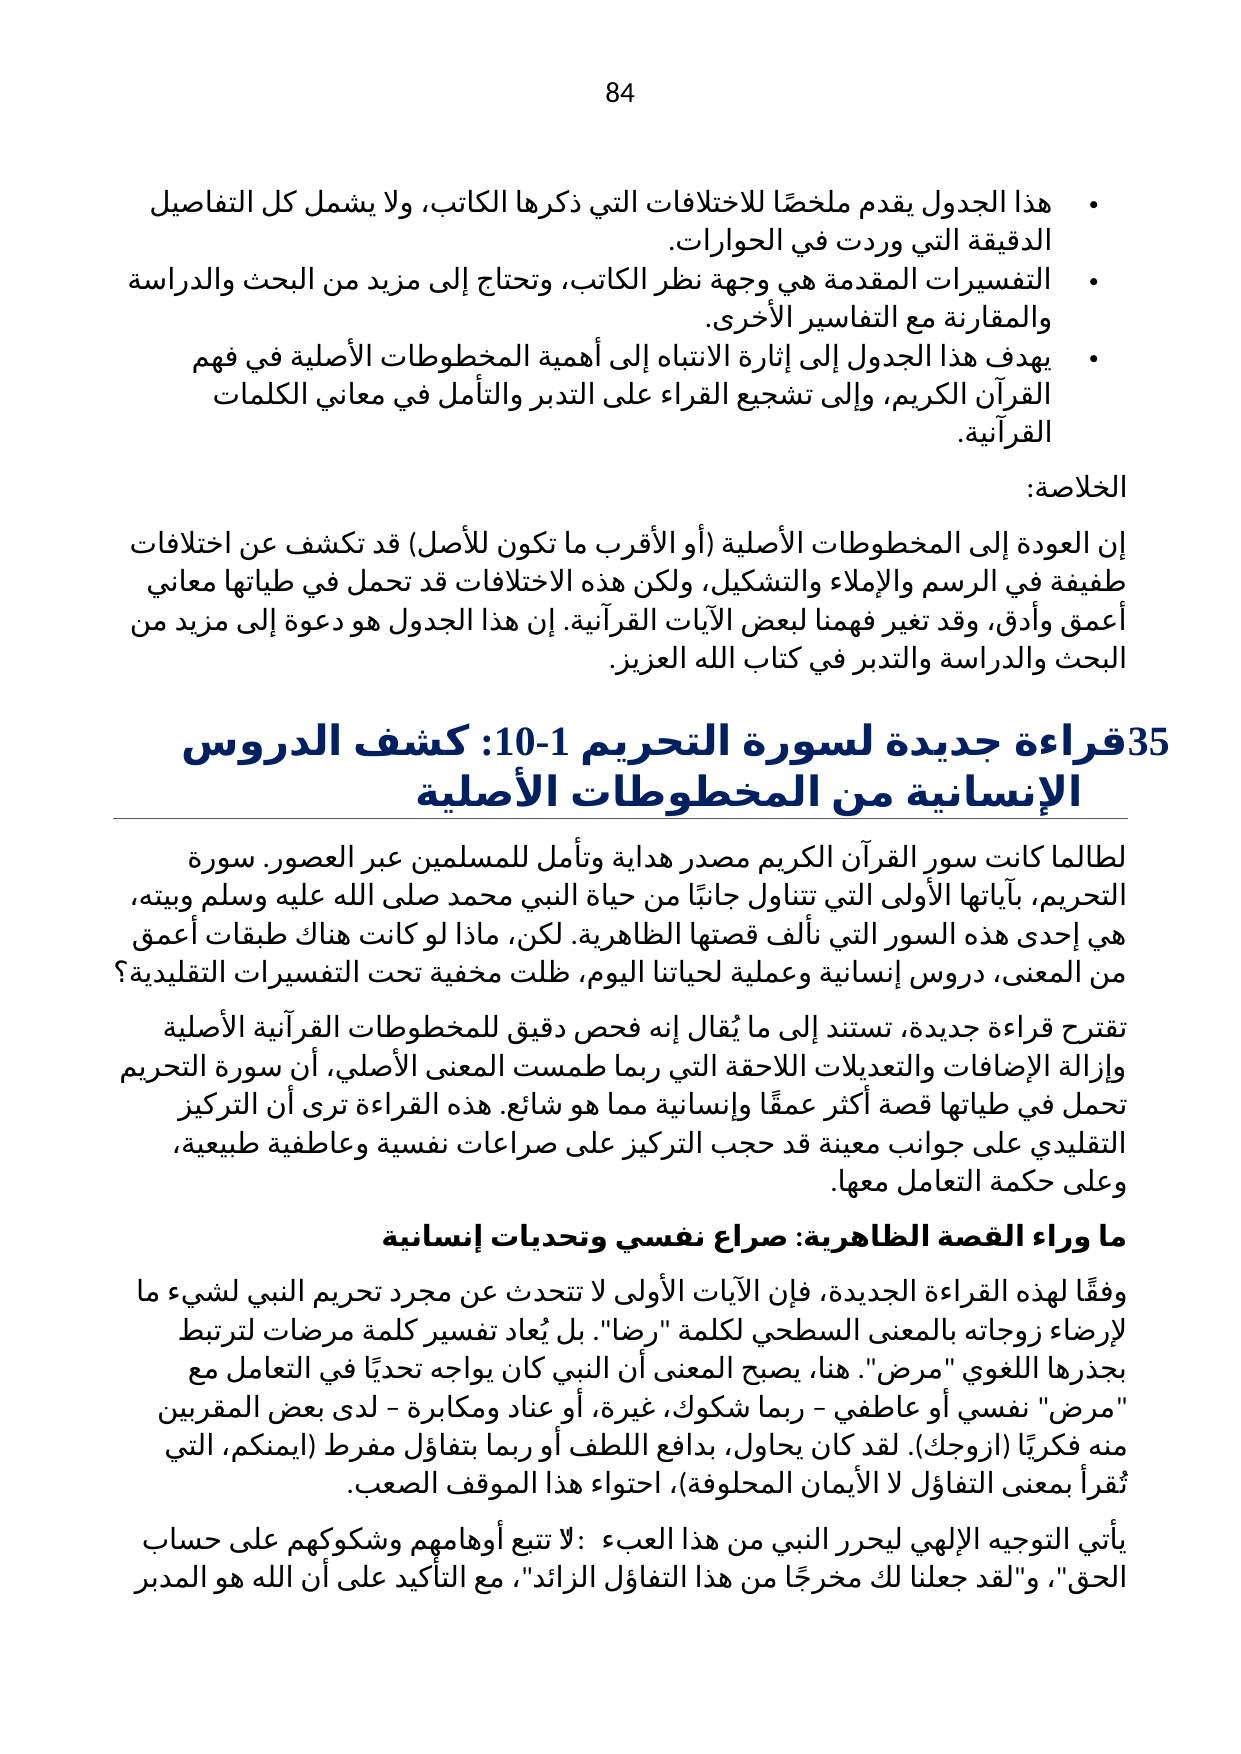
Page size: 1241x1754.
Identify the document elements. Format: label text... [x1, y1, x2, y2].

text الخلاصة: [112, 469, 1128, 505]
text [112, 1521, 1128, 1595]
list التفسيرات المقدمة هي وجهة نظر الكاتب، وتحتاج إلى مزيد من البحث والدراسة والمقارنة مع التفاسير الأخرى. [112, 261, 1090, 335]
text إن العودة إلى المخطوطات الأصلية (أو الأقرب ما تكون للأصل) قد تكشف عن اختلافات طفيفة في الرسم والإملاء والتشكيل، ولكن هذه الاختلافات قد تحمل في طياتها معاني أعمق وأدق، وقد تغير فهمنا لبعض الآيات القرآنية. إن هذا الجدول هو دعوة إلى مزيد من البحث والدراسة والتدبر في كتاب الله العزيز. [112, 525, 1128, 676]
list يهدف هذا الجدول إلى إثارة الانتباه إلى أهمية المخطوطات الأصلية في فهم القرآن الكريم، وإلى تشجيع القراء على التدبر والتأمل في معاني الكلمات القرآنية. [112, 338, 1090, 450]
text وفقًا لهذه القراءة الجديدة، فإن الآيات الأولى لا تتحدث عن مجرد تحريم النبي لشيء ما لإرضاء زوجاته بالمعنى السطحي لكلمة "رضا". بل يُعاد تفسير كلمة مرضات لترتبط بجذرها اللغوي "مرض". هنا، يصبح المعنى أن النبي كان يواجه تحديًا في التعامل مع "مرض" نفسي أو عاطفي – ربما شكوك، غيرة، أو عناد ومكابرة – لدى بعض المقربين منه فكريًا (ازوجك). لقد كان يحاول، بدافع اللطف أو ربما بتفاؤل مفرط (ايمنكم، التي تُقرأ بمعنى التفاؤل لا الأيمان المحلوفة)، احتواء هذا الموقف الصعب. [112, 1273, 1128, 1501]
list هذا الجدول يقدم ملخصًا للاختلافات التي ذكرها الكاتب، ولا يشمل كل التفاصيل الدقيقة التي وردت في الحوارات. [112, 184, 1090, 258]
subtitle قراءة جديدة لسورة التحريم 1-10: كشف الدروس الإنسانية من المخطوطات الأصلية [112, 716, 1128, 819]
text لطالما كانت سور القرآن الكريم مصدر هداية وتأمل للمسلمين عبر العصور. سورة التحريم، بآياتها الأولى التي تتناول جانبًا من حياة النبي محمد صلى الله عليه وسلم وبيته، هي إحدى هذه السور التي نألف قصتها الظاهرية. لكن، ماذا لو كانت هناك طبقات أعمق من المعنى، دروس إنسانية وعملية لحياتنا اليوم، ظلت مخفية تحت التفسيرات التقليدية؟ [112, 839, 1128, 990]
text تقترح قراءة جديدة، تستند إلى ما يُقال إنه فحص دقيق للمخطوطات القرآنية الأصلية وإزالة الإضافات والتعديلات اللاحقة التي ربما طمست المعنى الأصلي، أن سورة التحريم تحمل في طياتها قصة أكثر عمقًا وإنسانية مما هو شائع. هذه القراءة ترى أن التركيز التقليدي على جوانب معينة قد حجب التركيز على صراعات نفسية وعاطفية طبيعية، وعلى حكمة التعامل معها. [112, 1009, 1128, 1199]
text ما وراء القصة الظاهرية: صراع نفسي وتحديات إنسانية [112, 1218, 1128, 1254]
